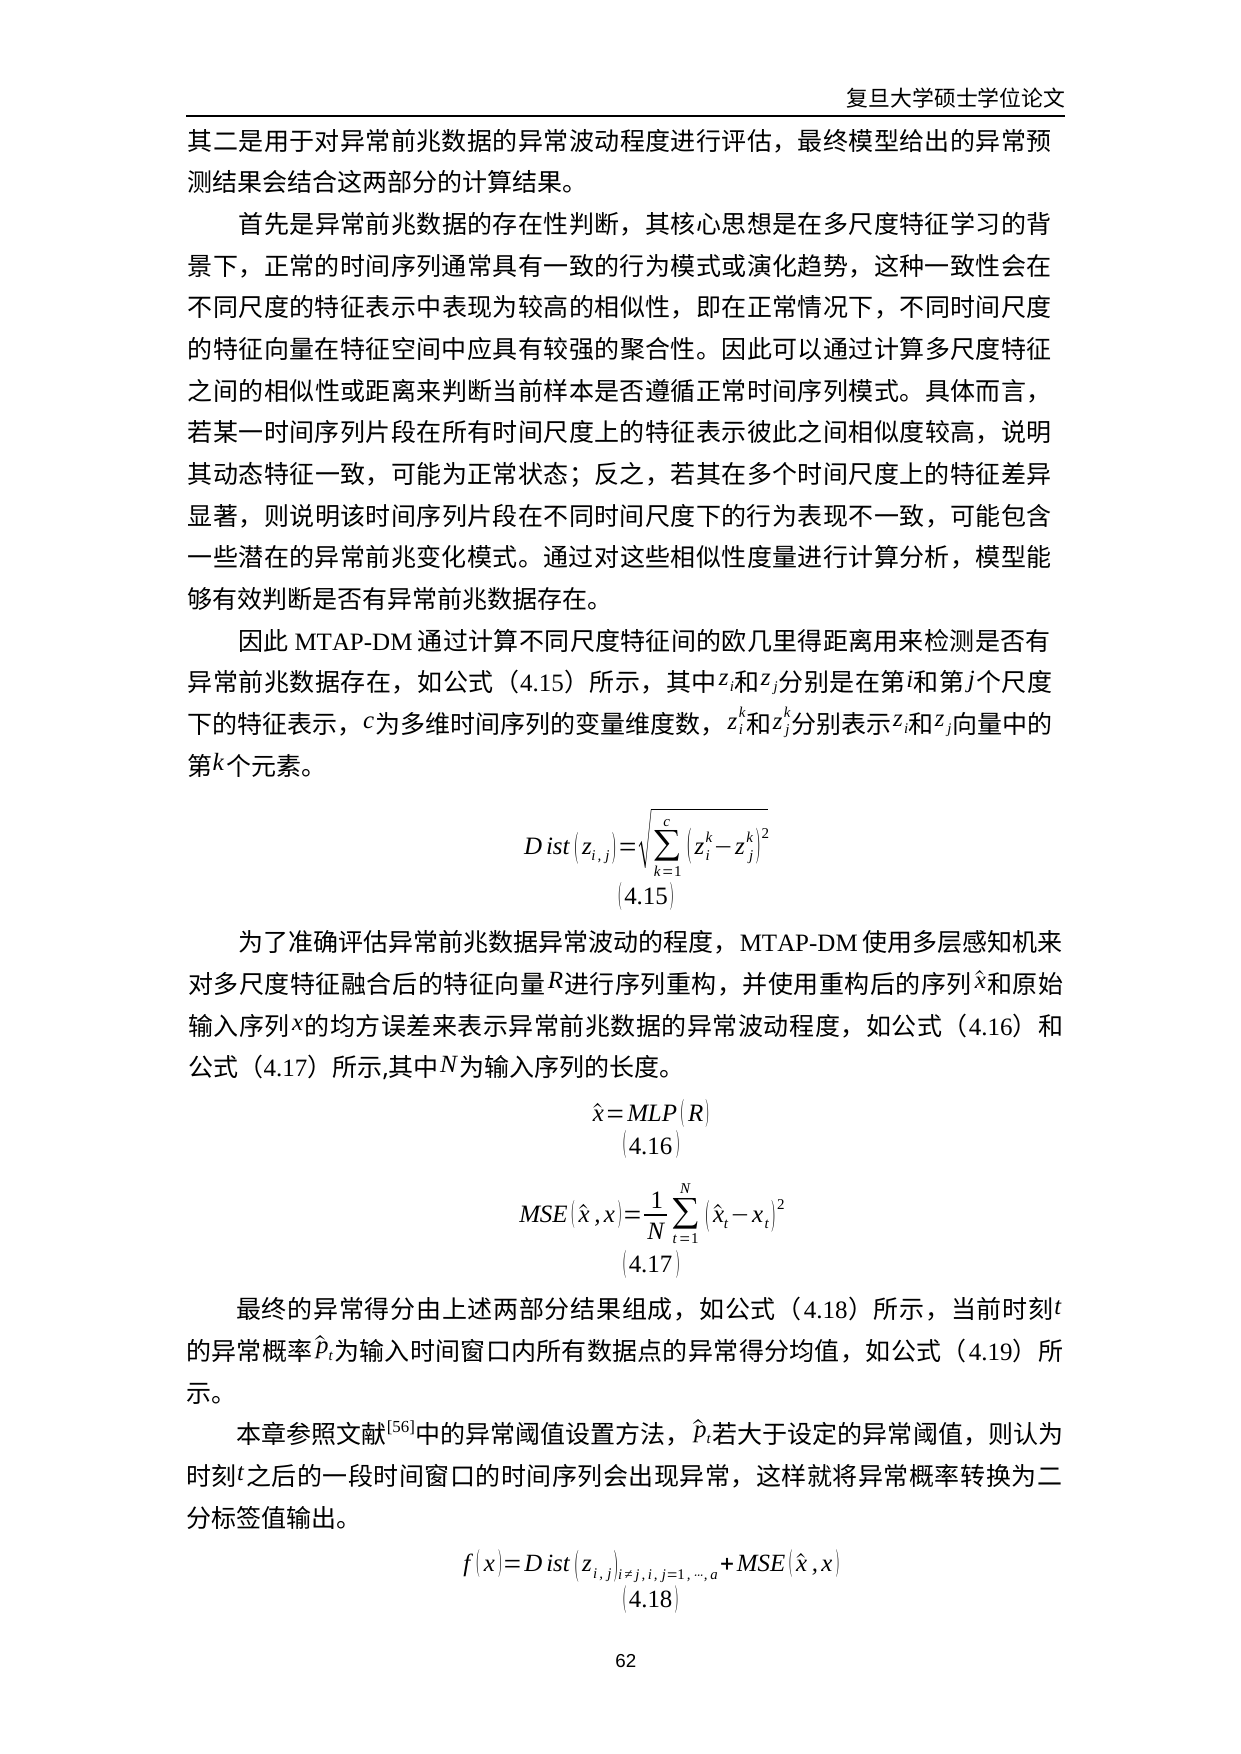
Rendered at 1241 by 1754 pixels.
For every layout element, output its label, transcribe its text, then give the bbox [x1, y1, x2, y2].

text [188, 117, 1053, 200]
text 因此MTAP-DM通过计算不同尺度特征间的欧几里得距离用来检测是否有异常前兆数据存在，如公式（4.15）所示，其中和分别是在第和第个尺度下的特征表示，为多维时间序列的变量维度数，和分别表示和向量中的第个元素。 [188, 617, 1053, 783]
text 首先是异常前兆数据的存在性判断，其核心思想是在多尺度特征学习的背景下，正常的时间序列通常具有一致的行为模式或演化趋势，这种一致性会在不同尺度的特征表示中表现为较高的相似性，即在正常情况下，不同时间尺度的特征向量在特征空间中应具有较强的聚合性。因此可以通过计算多尺度特征之间的相似性或距离来判断当前样本是否遵循正常时间序列模式。具体而言，若某一时间序列片段在所有时间尺度上的特征表示彼此之间相似度较高，说明其动态特征一致，可能为正常状态；反之，若其在多个时间尺度上的特征差异显著，则说明该时间序列片段在不同时间尺度下的行为表现不一致，可能包含一些潜在的异常前兆变化模式。通过对这些相似性度量进行计算分析，模型能够有效判断是否有异常前兆数据存在。 [188, 200, 1053, 617]
text 本章参照文献[56]中的异常阈值设置方法，若大于设定的异常阈值，则认为时刻之后的一段时间窗口的时间序列会出现异常，这样就将异常概率转换为二分标签值输出。 [186, 1410, 1063, 1535]
text 为了准确评估异常前兆数据异常波动的程度，MTAP-DM使用多层感知机来对多尺度特征融合后的特征向量进行序列重构，并使用重构后的序列和原始输入序列的均方误差来表示异常前兆数据的异常波动程度，如公式（4.16）和公式（4.17）所示,其中为输入序列的长度。 [188, 918, 1063, 1085]
text 最终的异常得分由上述两部分结果组成，如公式（4.18）所示，当前时刻的异常概率为输入时间窗口内所有数据点的异常得分均值，如公式（4.19）所示。 [186, 1285, 1063, 1410]
